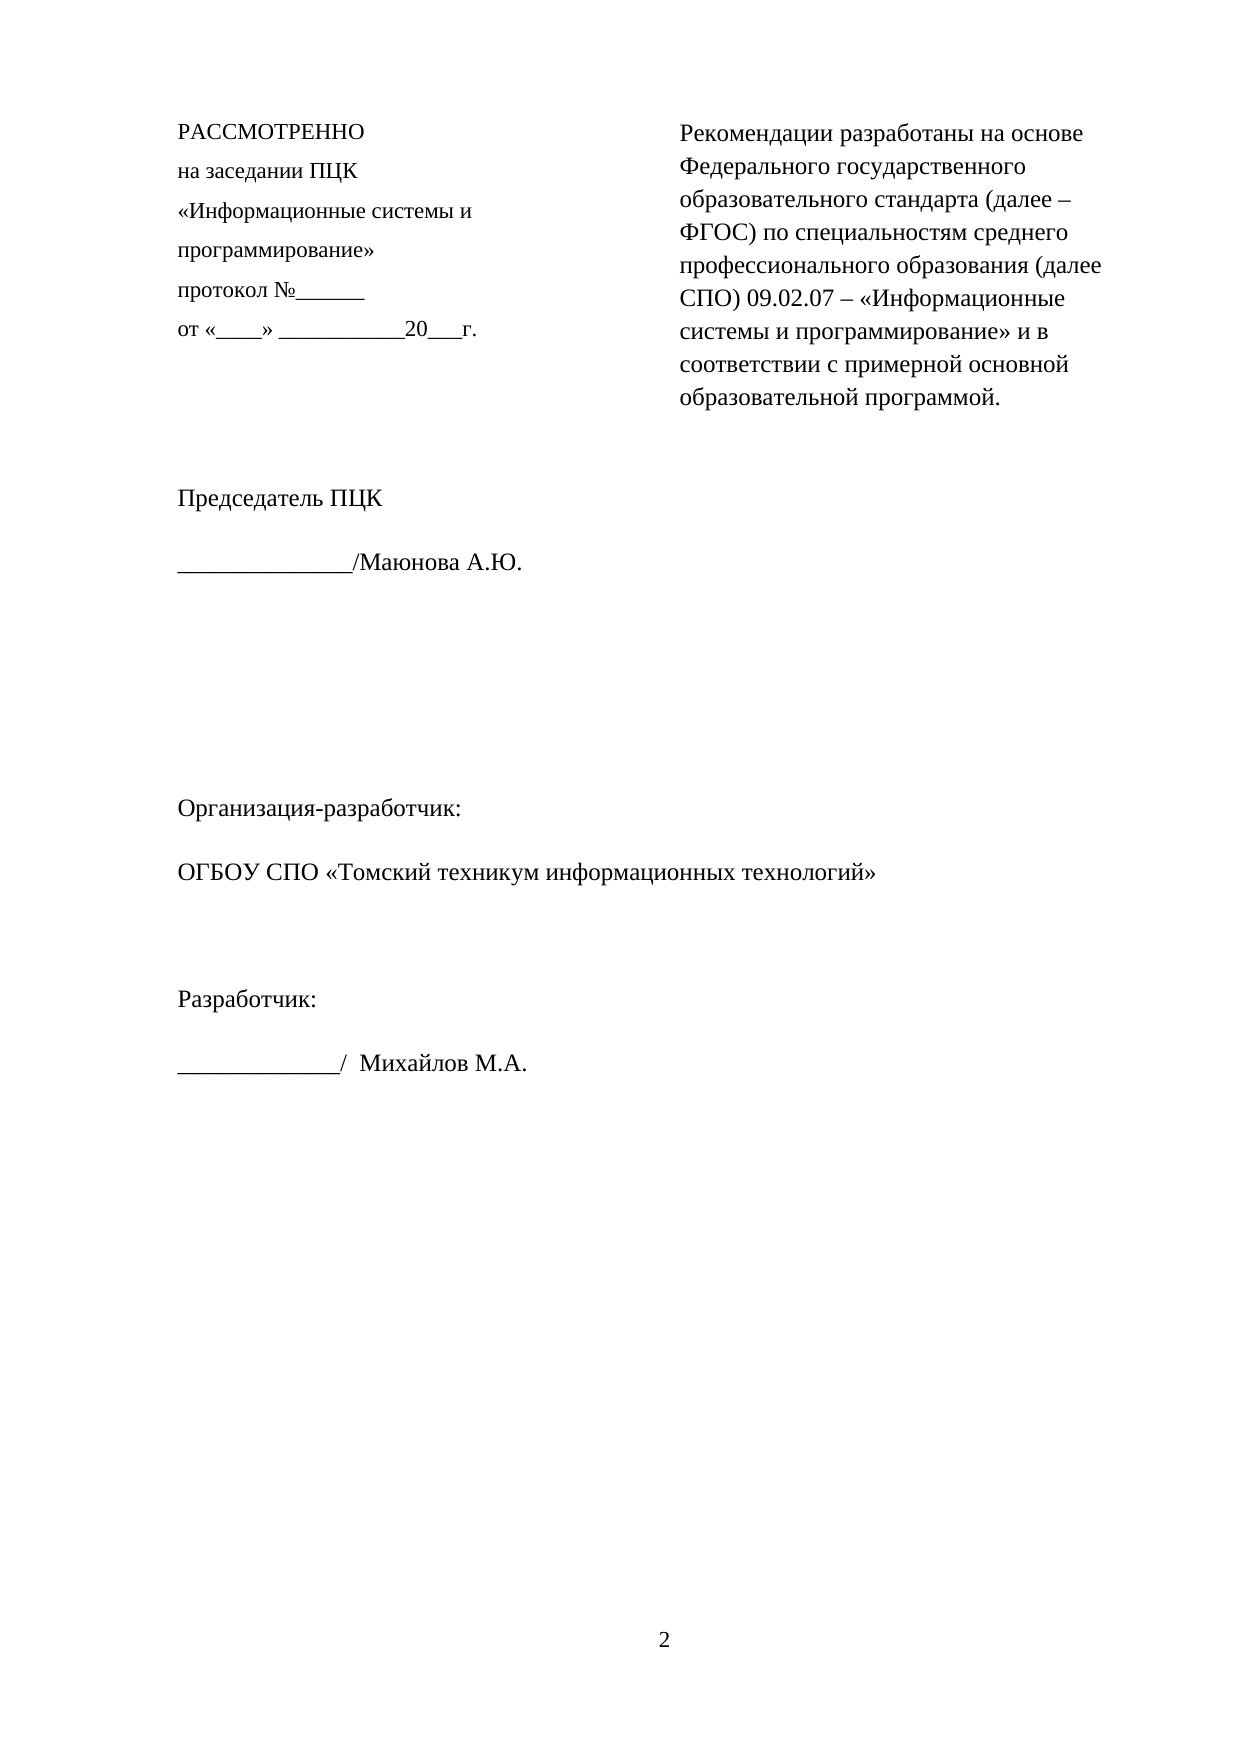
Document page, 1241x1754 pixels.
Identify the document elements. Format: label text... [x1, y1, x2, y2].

text «Информационные системы и программирование» [177, 197, 649, 263]
text РАССМОТРЕННО [177, 118, 649, 144]
text протокол №______ [177, 276, 649, 302]
text _____________/ Михайлов М.А. [177, 1048, 1152, 1077]
text Председатель ПЦК [177, 483, 649, 512]
text на заседании ПЦК [177, 158, 649, 184]
text от «____» ___________20___г. [177, 316, 649, 342]
text Разработчик: [177, 984, 1152, 1013]
text Организация-разработчик: [177, 793, 1152, 821]
text ОГБОУ СПО «Томский техникум информационных технологий» [177, 857, 1152, 885]
